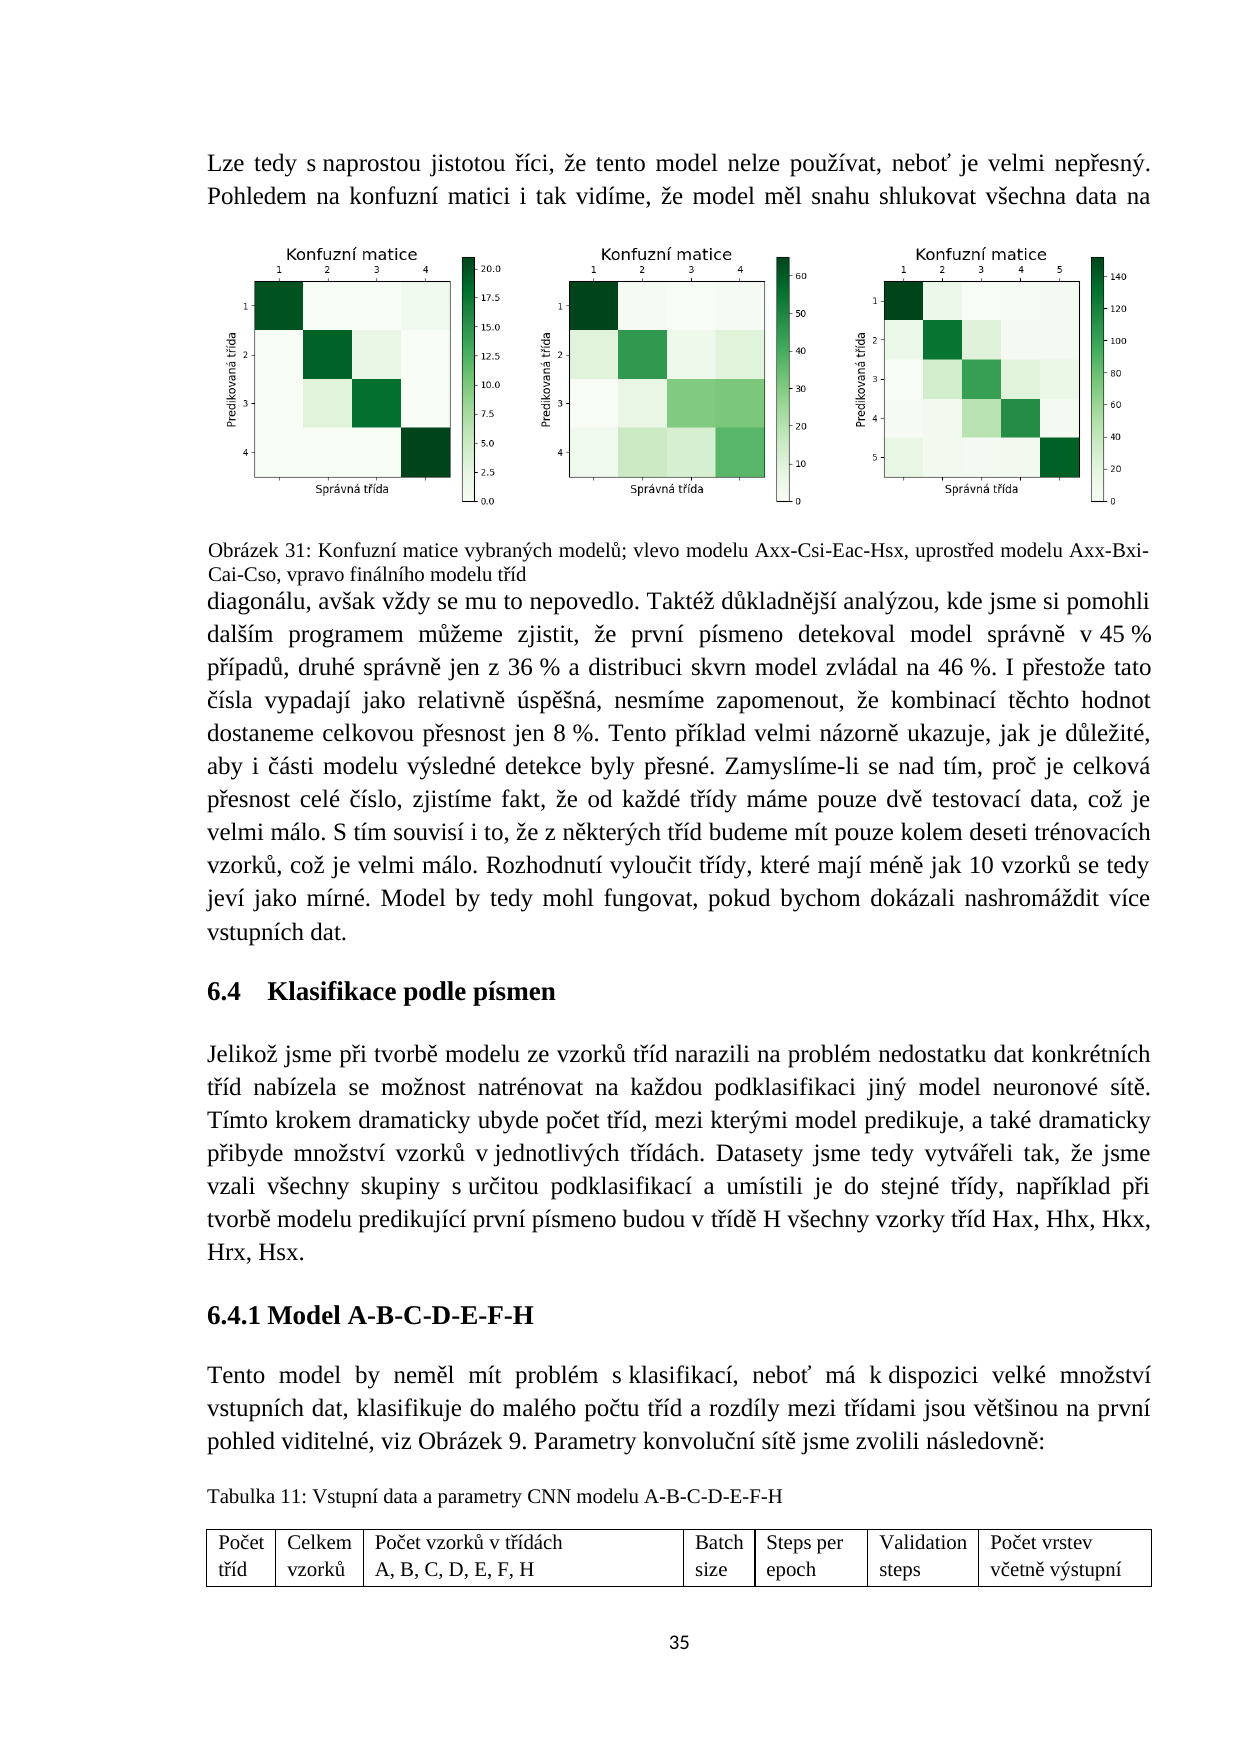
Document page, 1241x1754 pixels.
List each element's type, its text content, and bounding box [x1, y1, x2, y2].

subtitle Klasifikace podle písmen [207, 974, 1152, 1006]
text Jelikož jsme při tvorbě modelu ze vzorků tříd narazili na problém nedostatku dat konkrétních tříd nabízela se možnost natrénovat na každou podklasifikaci jiný model neuronové sítě. Tímto krokem dramaticky ubyde počet tříd, mezi kterými model predikuje, a také dramaticky přibyde množství vzorků v jednotlivých třídách. Datasety jsme tedy vytvářeli tak, že jsme vzali všechny skupiny s určitou podklasifikací a umístili je do stejné třídy, například při tvorbě modelu predikující první písmeno budou v třídě H všechny vzorky tříd Hax, Hhx, Hkx, Hrx, Hsx. [207, 1039, 1152, 1266]
table_header Batch size [684, 1530, 754, 1586]
subtitle Model A-B-C-D-E-F-H [207, 1299, 1152, 1331]
table_header Počet vzorků v třídách A, B, C, D, E, F, H [364, 1530, 683, 1586]
text Tento model by neměl mít problém s klasifikací, neboť má k dispozici velké množství vstupních dat, klasifikuje do malého počtu tříd a rozdíly mezi třídami jsou většinou na první pohled viditelné, viz Obrázek 9. Parametry konvoluční sítě jsme zvolili následovně: [207, 1360, 1152, 1454]
table_header Steps per epoch [756, 1530, 867, 1586]
table_header Celkem vzorků [276, 1530, 363, 1586]
picture [207, 215, 1151, 529]
table_header Validation steps [868, 1530, 978, 1586]
table_header Počet tříd [207, 1530, 275, 1586]
table_header Počet vrstev včetně výstupní [979, 1530, 1151, 1586]
